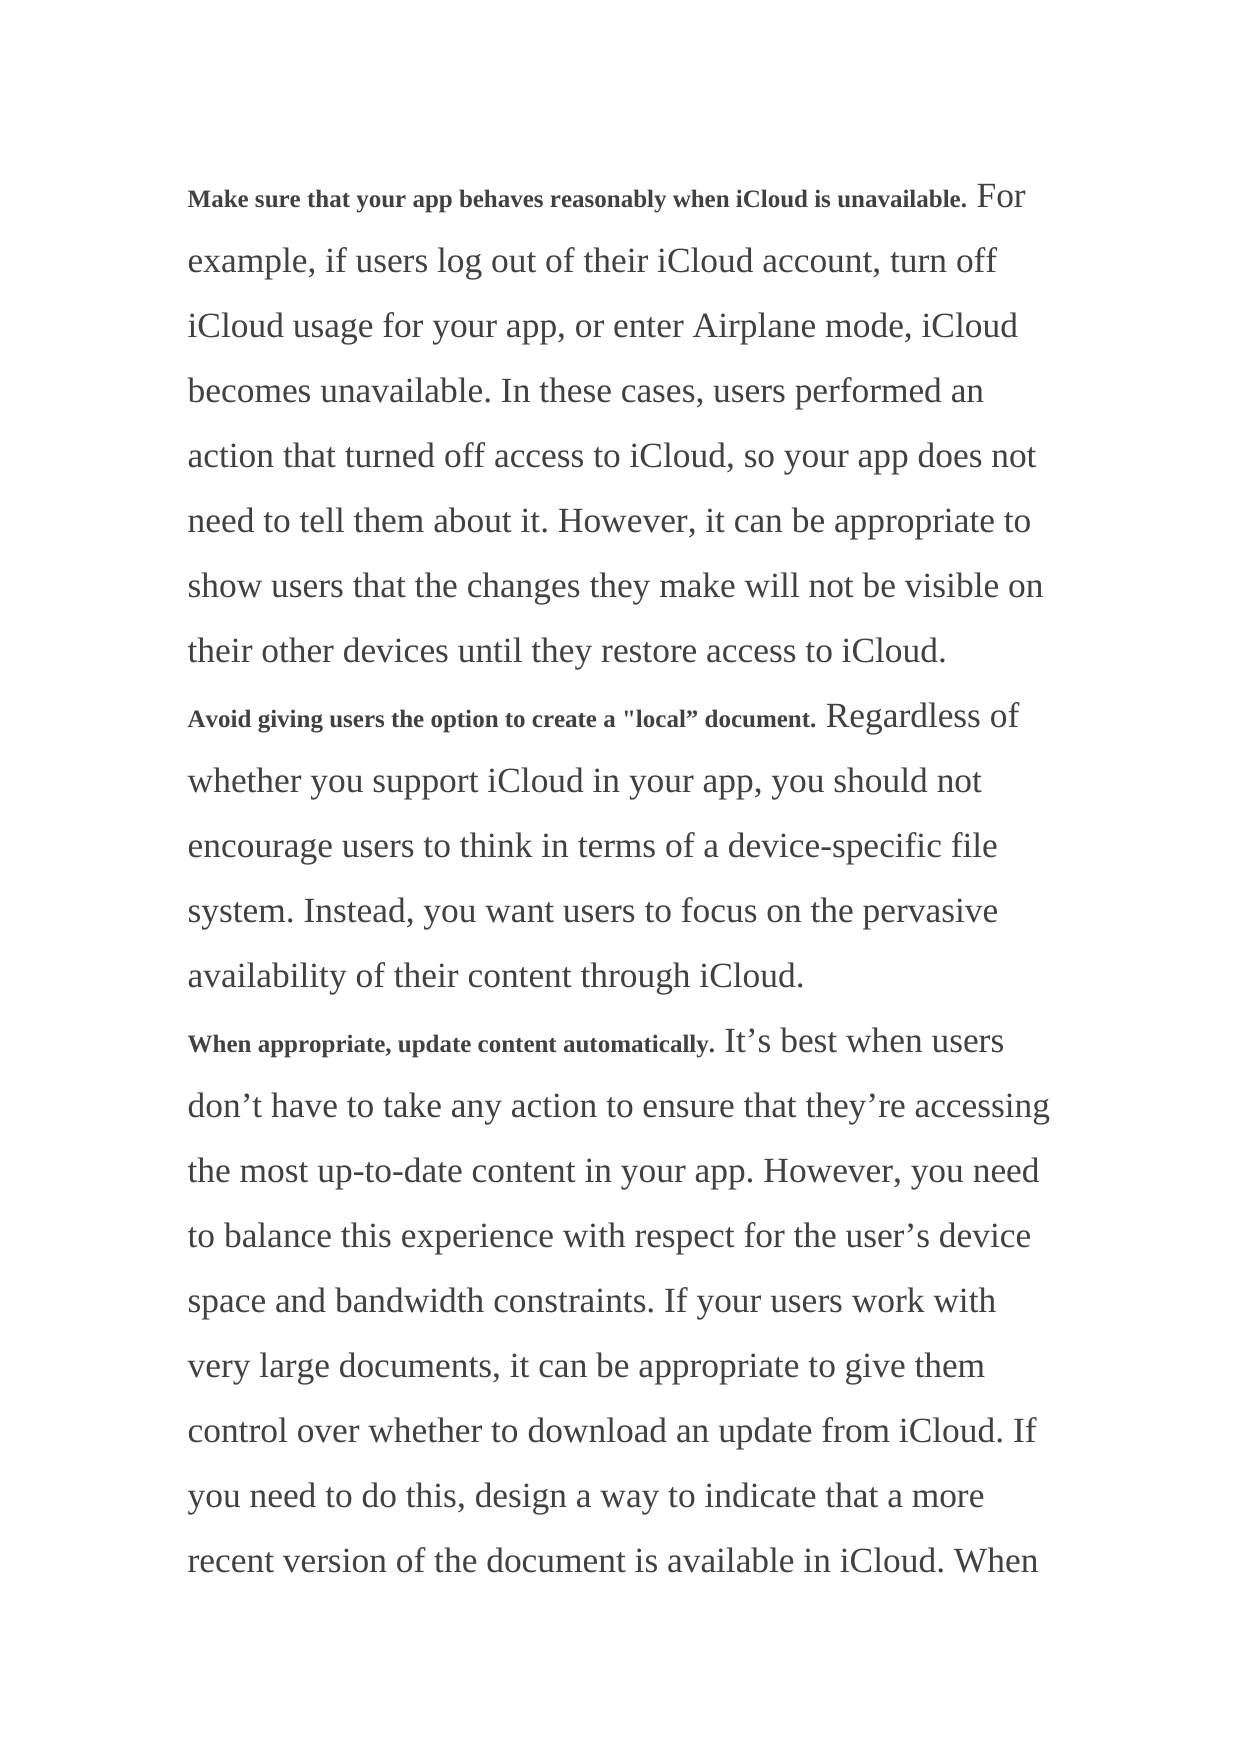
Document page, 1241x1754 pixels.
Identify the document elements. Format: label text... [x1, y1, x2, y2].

text Avoid giving users the option to create a "local” document. Regardless of whether you support iCloud in your app, you should not encourage users to think in terms of a device-specific file system. Instead, you want users to focus on the pervasive availability of their content through iCloud. [187, 682, 1053, 1007]
text Make sure that your app behaves reasonably when iCloud is unavailable. For example, if users log out of their iCloud account, turn off iCloud usage for your app, or enter Airplane mode, iCloud becomes unavailable. In these cases, users performed an action that turned off access to iCloud, so your app does not need to tell them about it. However, it can be appropriate to show users that the changes they make will not be visible on their other devices until they restore access to iCloud. [187, 162, 1053, 682]
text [187, 1007, 1053, 1592]
